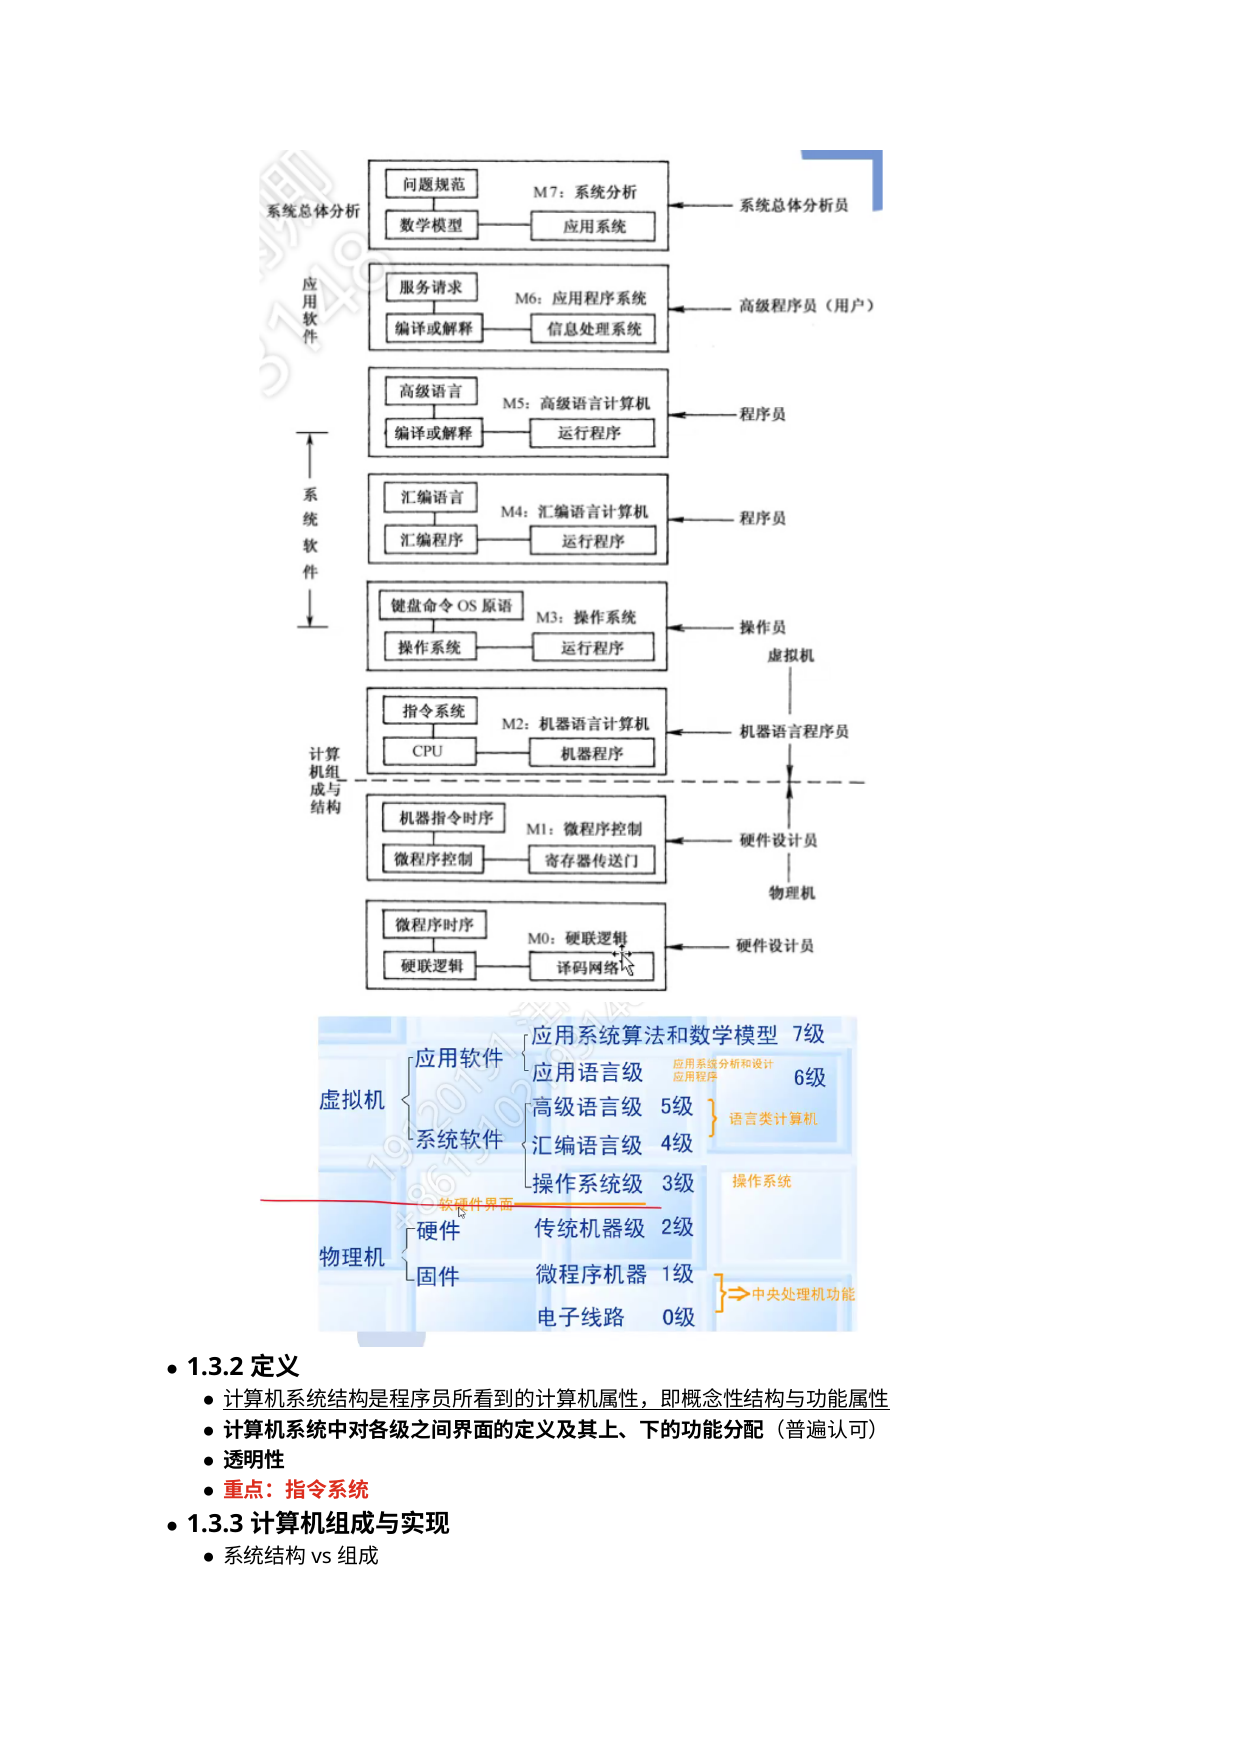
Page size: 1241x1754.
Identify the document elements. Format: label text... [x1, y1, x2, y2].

picture [259, 150, 885, 1347]
list 透明性 [202, 1443, 1090, 1473]
list 计算机系统中对各级之间界面的定义及其上、下的功能分配（普遍认可） [202, 1413, 1090, 1443]
list 计算机系统结构是程序员所看到的计算机属性，即概念性结构与功能属性 [202, 1383, 1090, 1413]
list 系统结构 vs 组成 [202, 1540, 1090, 1570]
list 1.3.2 定义 [166, 1346, 1090, 1383]
list 1.3.3 计算机组成与实现 [166, 1503, 1090, 1540]
list 重点：指令系统 [202, 1473, 1090, 1503]
